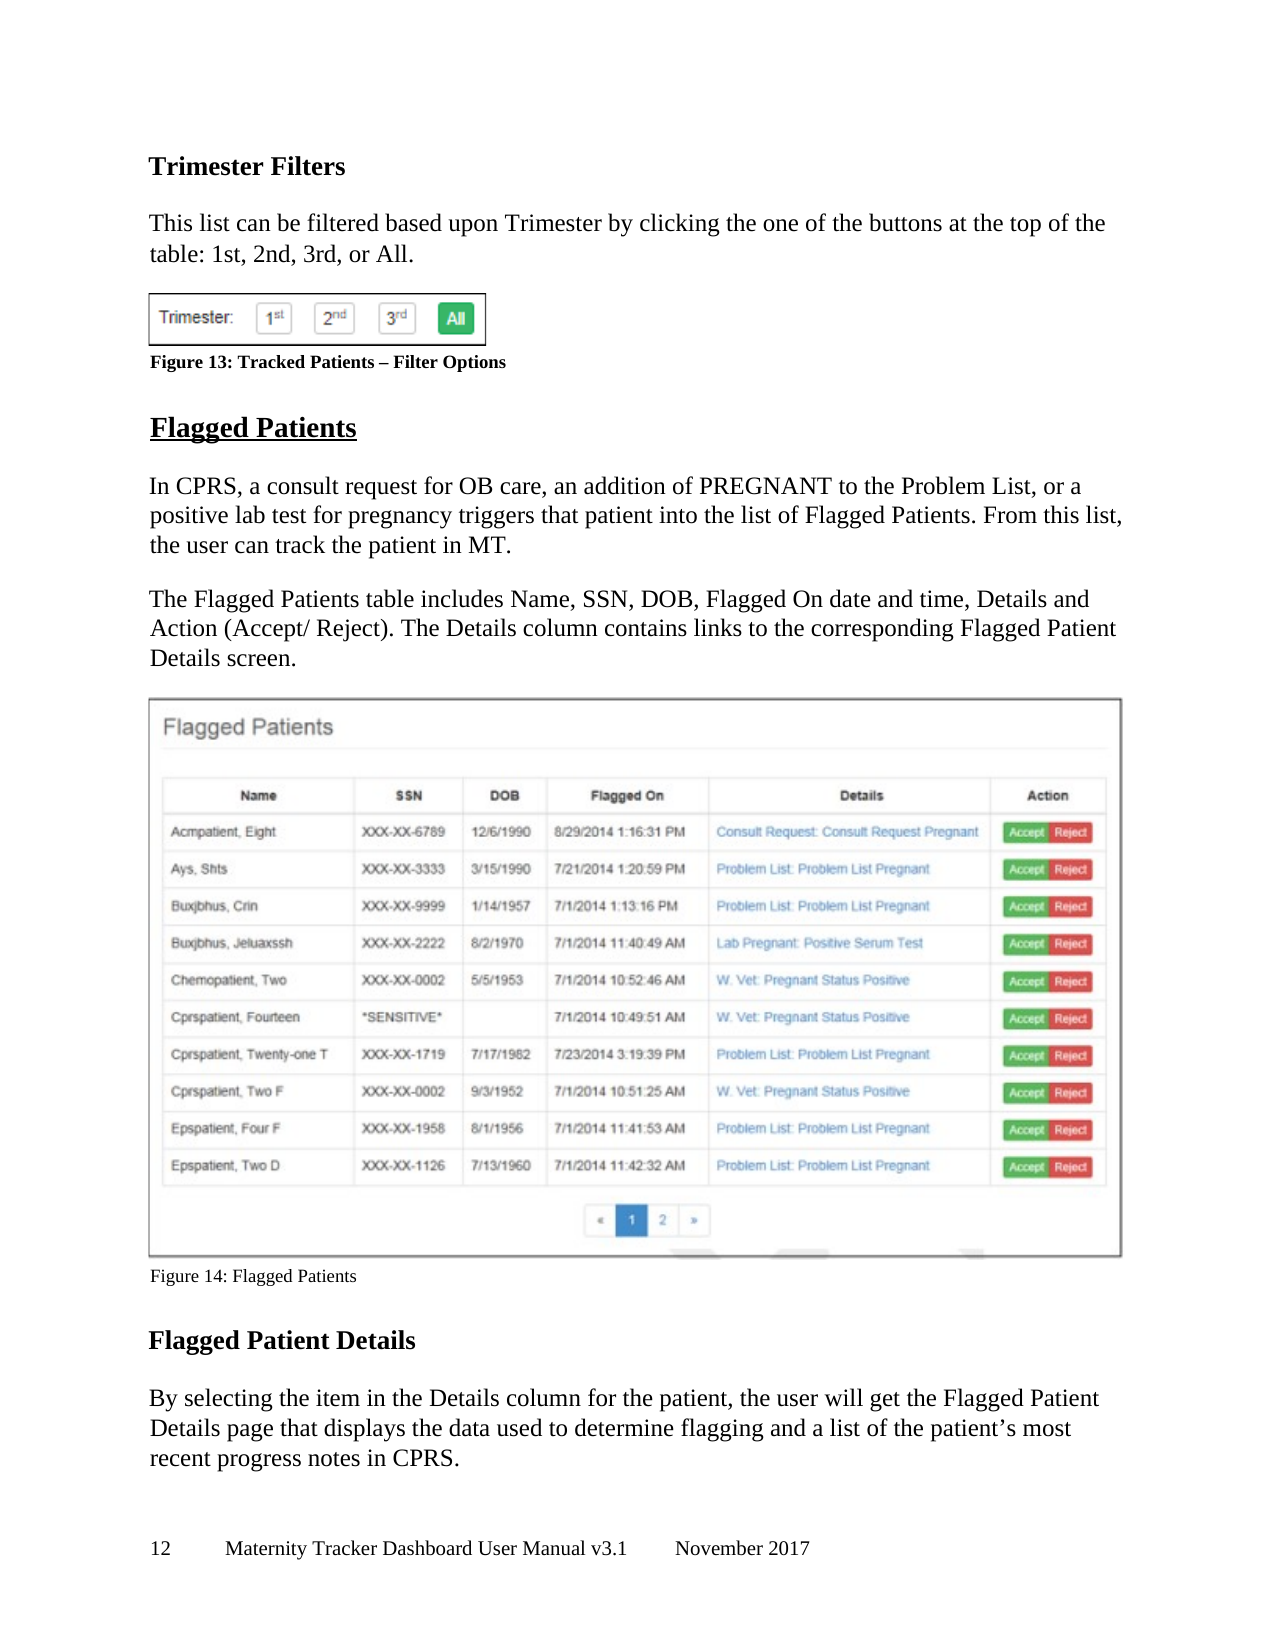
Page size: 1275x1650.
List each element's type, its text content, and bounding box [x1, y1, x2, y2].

subtitle Trimester Filters [148, 150, 1125, 181]
subtitle Flagged Patient Details [148, 1324, 1125, 1356]
text By selecting the item in the Details column for the patient, the user will get the Flagged Patient Details page that displays the data used to determine flagging and a list of the patient’s most recent progress notes in CPRS. [148, 1383, 1125, 1472]
picture [148, 293, 487, 346]
text In CPRS, a consult request for OB care, an addition of PREGNANT to the Problem List, or a positive lab test for pregnancy triggers that patient into the list of Flagged Patients. From this list, the user can track the patient in MT. [148, 471, 1126, 559]
text The Flagged Patients table includes Name, SSN, DOB, Flagged On date and time, Details and Action (Accept/ Reject). The Details column contains links to the corresponding Flagged Patient Details screen. [148, 584, 1126, 671]
text This list can be filtered based upon Trimester by clicking the one of the buttons at the top of the table: 1st, 2nd, 3rd, or All. [148, 208, 1125, 267]
subtitle Flagged Patients [150, 410, 1125, 444]
picture [148, 697, 1126, 1260]
text Figure 14: Flagged Patients [150, 1265, 1125, 1287]
text Figure 13: Tracked Patients – Filter Options [150, 351, 1125, 373]
